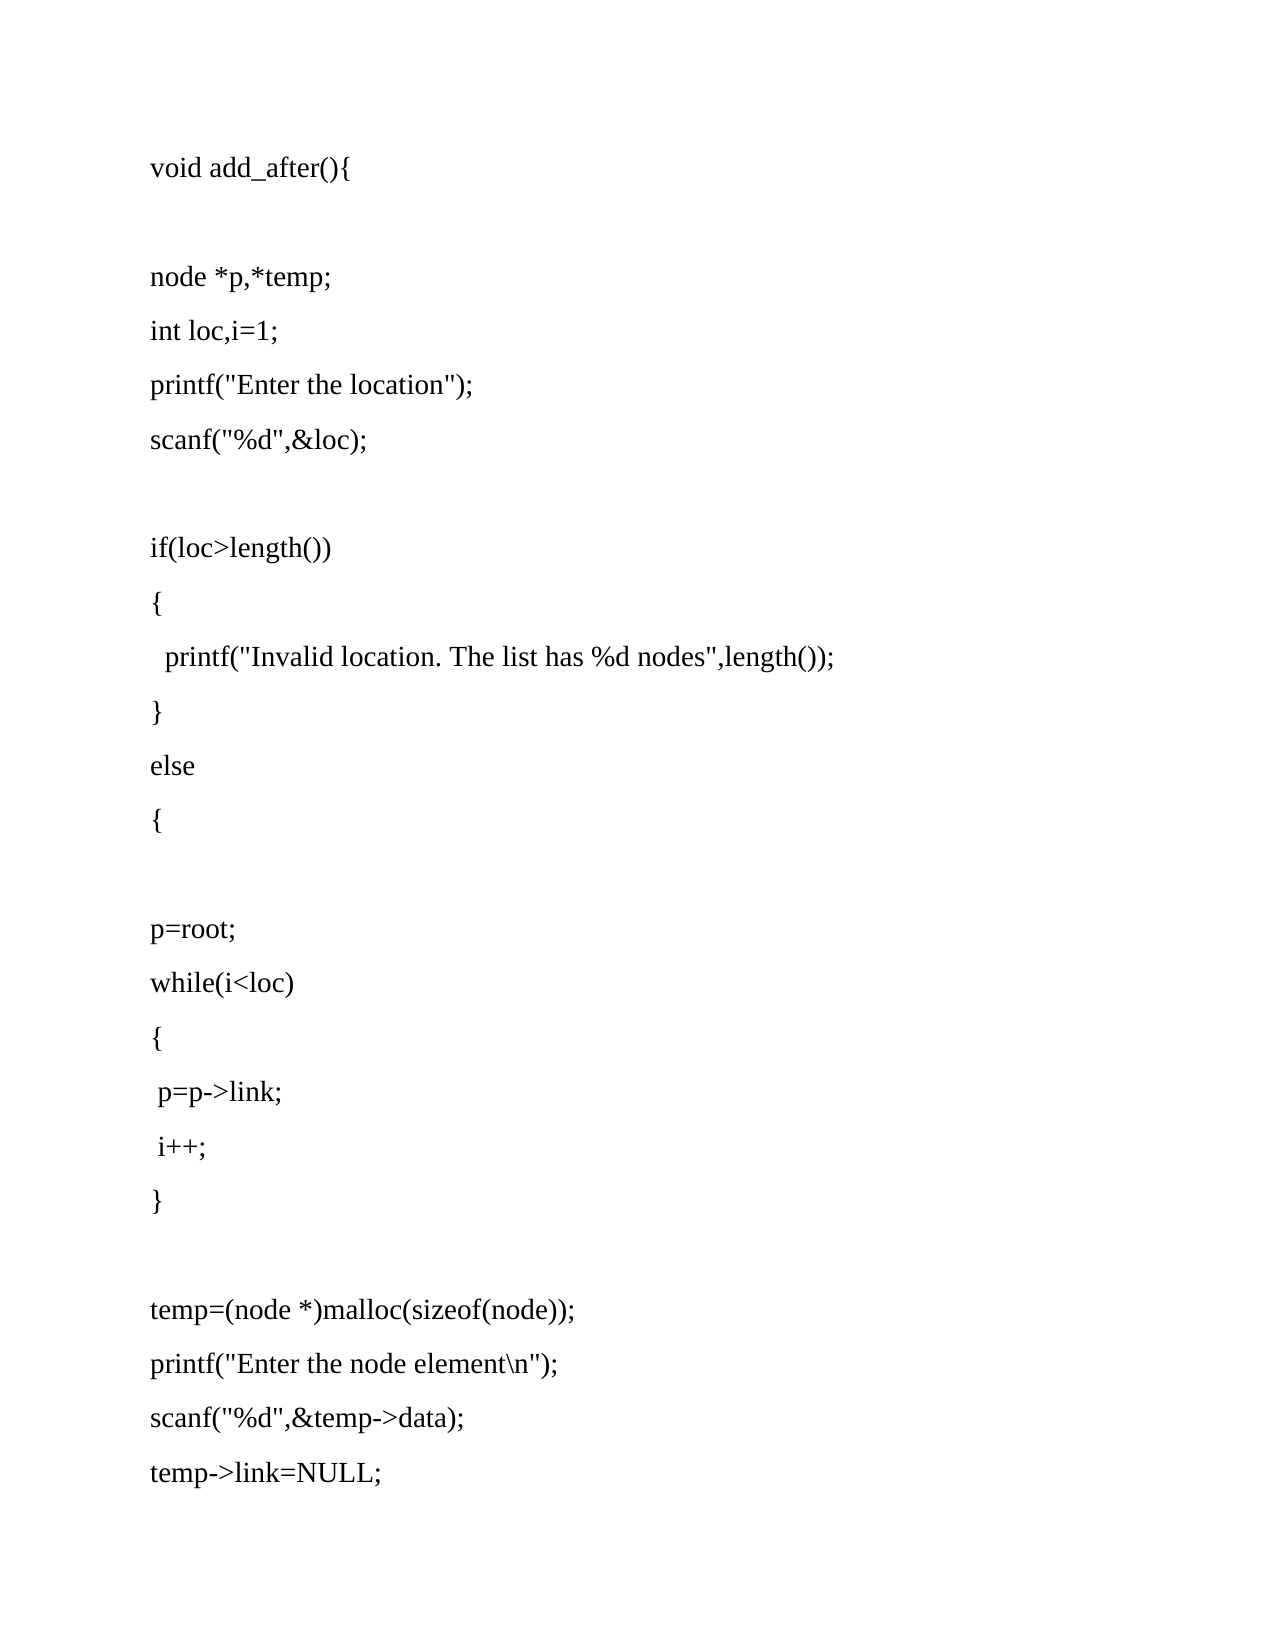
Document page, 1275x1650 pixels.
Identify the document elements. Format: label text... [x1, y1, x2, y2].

text void add_after(){ [150, 150, 1125, 183]
text else [150, 748, 1125, 782]
text } [150, 694, 1125, 727]
text while(i<loc) [150, 966, 1125, 999]
text printf("Enter the node element\n"); [150, 1346, 1125, 1380]
text { [150, 1020, 1125, 1053]
text p=p->link; [150, 1074, 1125, 1108]
text temp->link=NULL; [150, 1455, 1125, 1488]
text scanf("%d",&loc); [150, 422, 1125, 455]
text p=root; [150, 911, 1125, 945]
text int loc,i=1; [150, 313, 1125, 347]
text scanf("%d",&temp->data); [150, 1401, 1125, 1434]
text if(loc>length()) [150, 531, 1125, 564]
text printf("Invalid location. The list has %d nodes",length()); [150, 639, 1125, 673]
text temp=(node *)malloc(sizeof(node)); [150, 1292, 1125, 1325]
text { [150, 802, 1125, 836]
text printf("Enter the location"); [150, 367, 1125, 401]
text i++; [150, 1129, 1125, 1162]
text { [150, 585, 1125, 618]
text } [150, 1183, 1125, 1217]
text node *p,*temp; [150, 259, 1125, 292]
